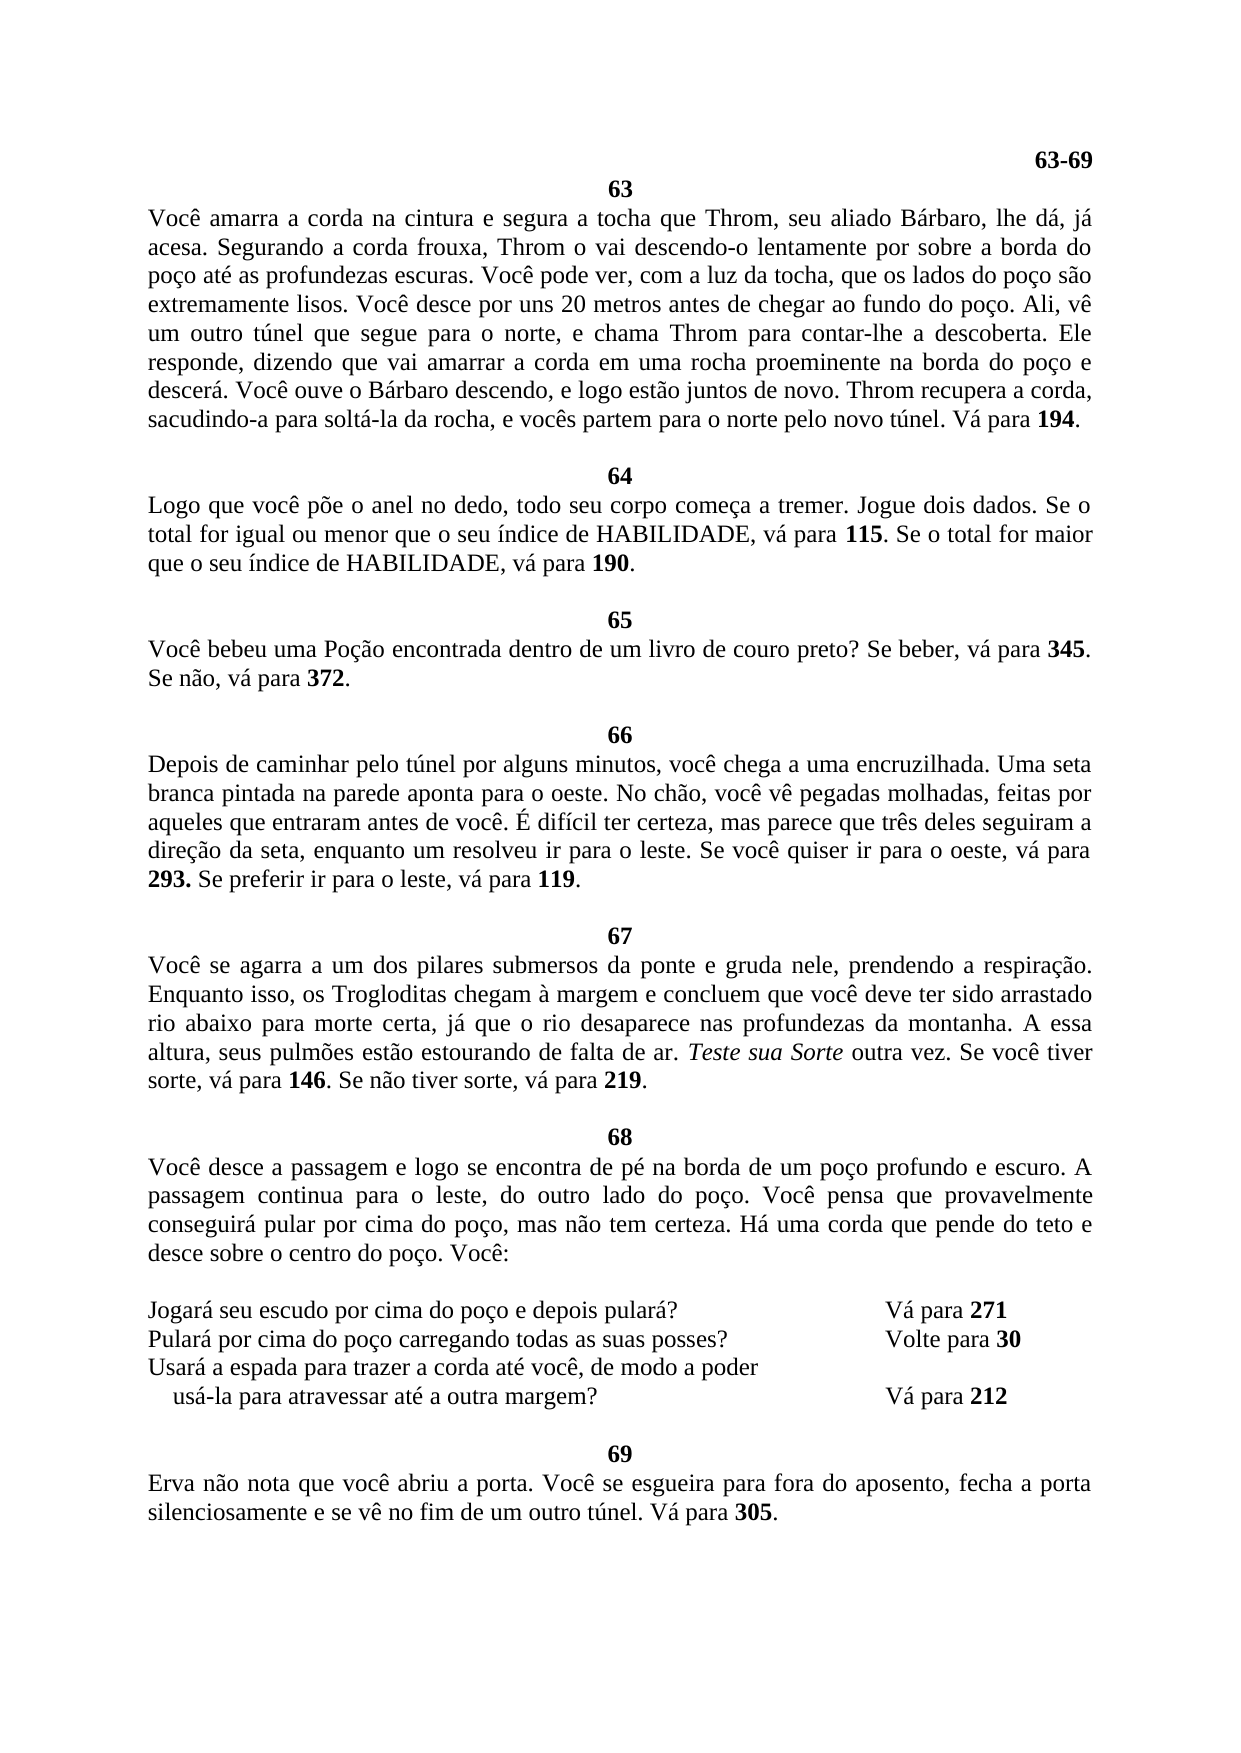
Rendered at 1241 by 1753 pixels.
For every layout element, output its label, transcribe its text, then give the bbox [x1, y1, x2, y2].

text Você bebeu uma Poção encontrada dentro de um livro de couro preto? Se beber, vá para 345. Se não, vá para 372. [148, 634, 1094, 692]
text 63 [175, 174, 1065, 203]
text Você se agarra a um dos pilares submersos da ponte e gruda nele, prendendo a respiração. Enquanto isso, os Trogloditas chegam à margem e concluem que você deve ter sido arrastado rio abaixo para morte certa, já que o rio desaparece nas profundezas da montanha. A essa altura, seus pulmões estão estourando de falta de ar. Teste sua Sorte outra vez. Se você tiver sorte, vá para 146. Se não tiver sorte, vá para 219. [148, 950, 1093, 1094]
text usá-la para atravessar até a outra margem? Vá para 212 [173, 1381, 1240, 1410]
subtitle 65 [607, 606, 1240, 634]
subtitle 63-69 [1007, 145, 1120, 174]
text Depois de caminhar pelo túnel por alguns minutos, você chega a uma encruzilhada. Uma seta branca pintada na parede aponta para o oeste. No chão, você vê pegadas molhadas, feitas por aqueles que entraram antes de você. É difícil ter certeza, mas parece que três deles seguiram a direção da seta, enquanto um resolveu ir para o leste. Se você quiser ir para o oeste, vá para [148, 749, 1093, 864]
text Logo que você põe o anel no dedo, todo seu corpo começa a tremer. Jogue dois dados. Se o total for igual ou menor que o seu índice de HABILIDADE, vá para 115. Se o total for maior que o seu índice de HABILIDADE, vá para 190. [148, 490, 1093, 577]
subtitle 64 [607, 462, 1240, 490]
text Você desce a passagem e logo se encontra de pé na borda de um poço profundo e escuro. A passagem continua para o leste, do outro lado do poço. Você pensa que provavelmente conseguirá pular por cima do poço, mas não tem certeza. Há uma corda que pende do teto e desce sobre o centro do poço. Você: [148, 1152, 1093, 1267]
text Jogará seu escudo por cima do poço e depois pulará? Vá para 271 Pulará por cima do poço carregando todas as suas posses? Volte para 30 Usará a espada para trazer a corda até você, de modo a poder [148, 1295, 1022, 1381]
list Se preferir ir para o leste, vá para 119. [148, 864, 1240, 893]
subtitle 66 [607, 721, 1240, 749]
subtitle 67 [607, 922, 1240, 950]
text Você amarra a corda na cintura e segura a tocha que Throm, seu aliado Bárbaro, lhe dá, já acesa. Segurando a corda frouxa, Throm o vai descendo-o lentamente por sobre a borda do poço até as profundezas escuras. Você pode ver, com a luz da tocha, que os lados do poço são extremamente lisos. Você desce por uns 20 metros antes de chegar ao fundo do poço. Ali, vê um outro túnel que segue para o norte, e chama Throm para contar-lhe a descoberta. Ele responde, dizendo que vai amarrar a corda em uma rocha proeminente na borda do poço e descerá. Você ouve o Bárbaro descendo, e logo estão juntos de novo. Throm recupera a corda, sacudindo-a para soltá-la da rocha, e vocês partem para o norte pelo novo túnel. Vá para 194. [148, 203, 1093, 433]
text Erva não nota que você abriu a porta. Você se esgueira para fora do aposento, fecha a porta silenciosamente e se vê no fim de um outro túnel. Vá para 305. [148, 1468, 1094, 1525]
subtitle 69 [607, 1439, 1240, 1468]
subtitle 68 [607, 1123, 1240, 1152]
